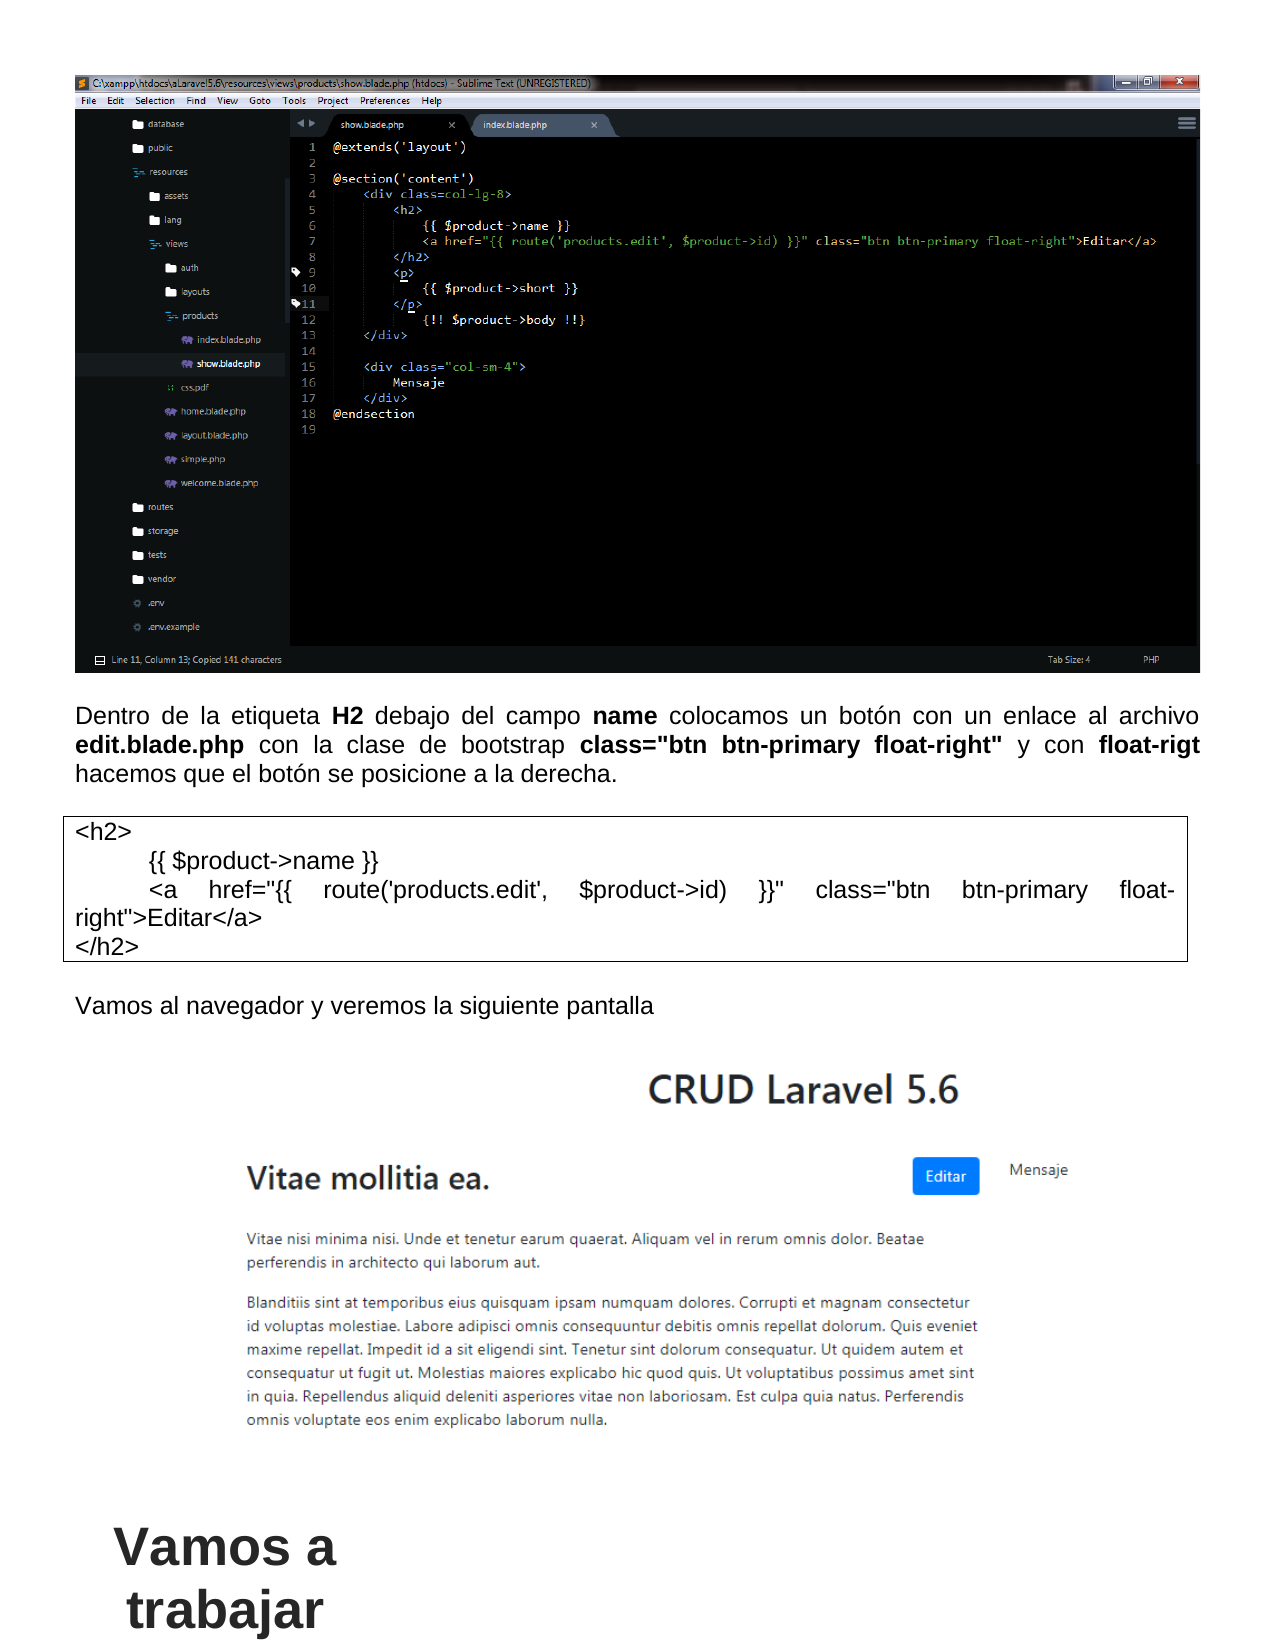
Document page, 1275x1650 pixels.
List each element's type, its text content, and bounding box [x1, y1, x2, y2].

picture [125, 1048, 1150, 1508]
table_header <h2> {{ $product->name }} <a href="{{ route('products.edit', $product->id) }}" class="btn btn-primary float-right">Editar</a> </h2> [64, 817, 1187, 961]
picture [75, 75, 1200, 673]
text Dentro de la etiqueta H2 debajo del campo name colocamos un botón con un enlace al archivo edit.blade.php con la clase de bootstrap class="btn btn-primary float-right" y con float-rigt hacemos que el botón se posicione a la derecha. [75, 701, 1200, 787]
text Vamos al navegador y veremos la siguiente pantalla [75, 991, 1200, 1019]
